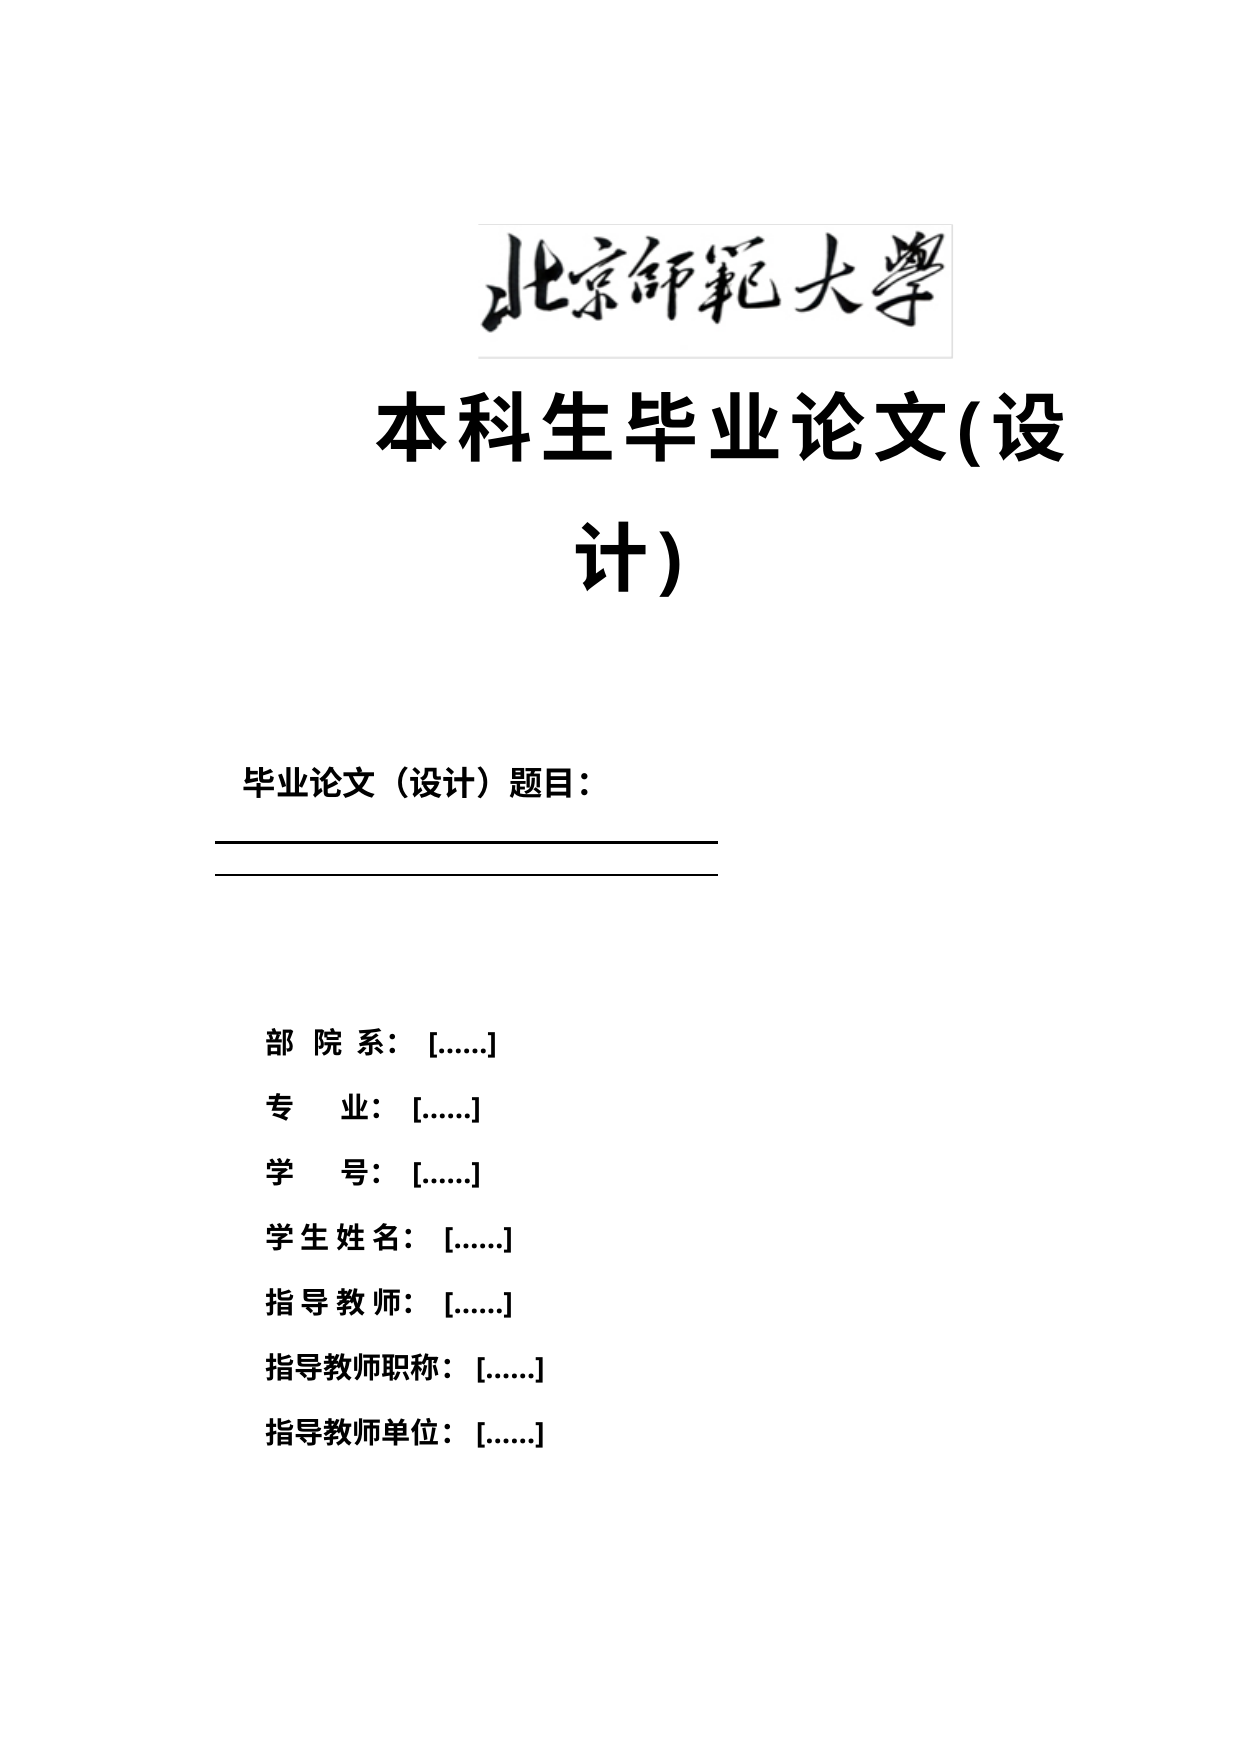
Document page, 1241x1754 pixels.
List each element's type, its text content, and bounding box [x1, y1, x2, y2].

text 部 院 系： [148, 1008, 1108, 1073]
text 本科生毕业论文(设计) [148, 358, 1108, 618]
text 毕业论文（设计）题目： [148, 748, 1108, 813]
text 学 生 姓 名： [148, 1203, 1108, 1268]
picture [478, 195, 954, 359]
text 专 业： [148, 1073, 1108, 1138]
text 学 号： [148, 1138, 1108, 1203]
text 指导教师单位： [148, 1398, 1108, 1463]
text 指 导 教 师： [148, 1268, 1108, 1333]
text 指导教师职称： [148, 1333, 1108, 1398]
